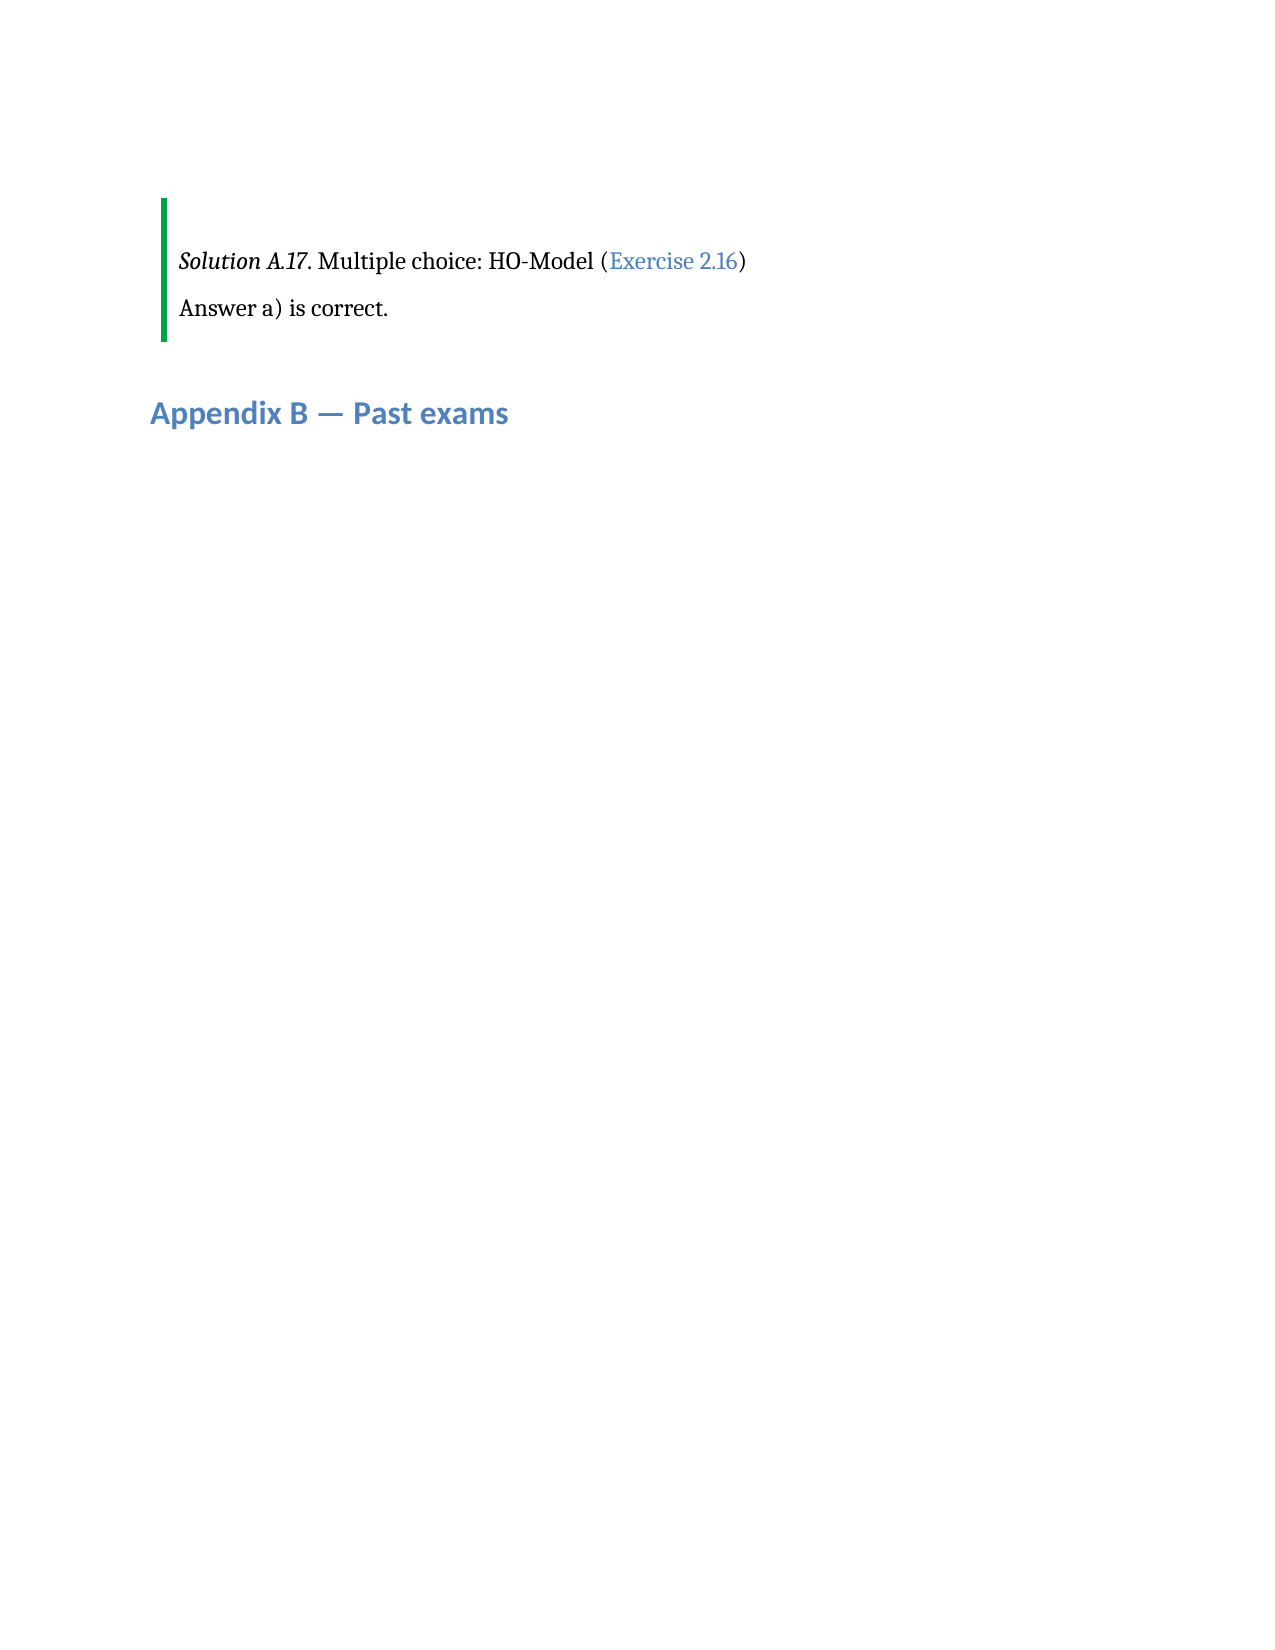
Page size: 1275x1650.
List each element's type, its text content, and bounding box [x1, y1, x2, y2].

table_header Solution A.17. Multiple choice: HO-Model (Exercise 2.16) Answer a) is correct. [167, 198, 1139, 342]
subtitle Appendix B — Past exams [150, 392, 1125, 432]
